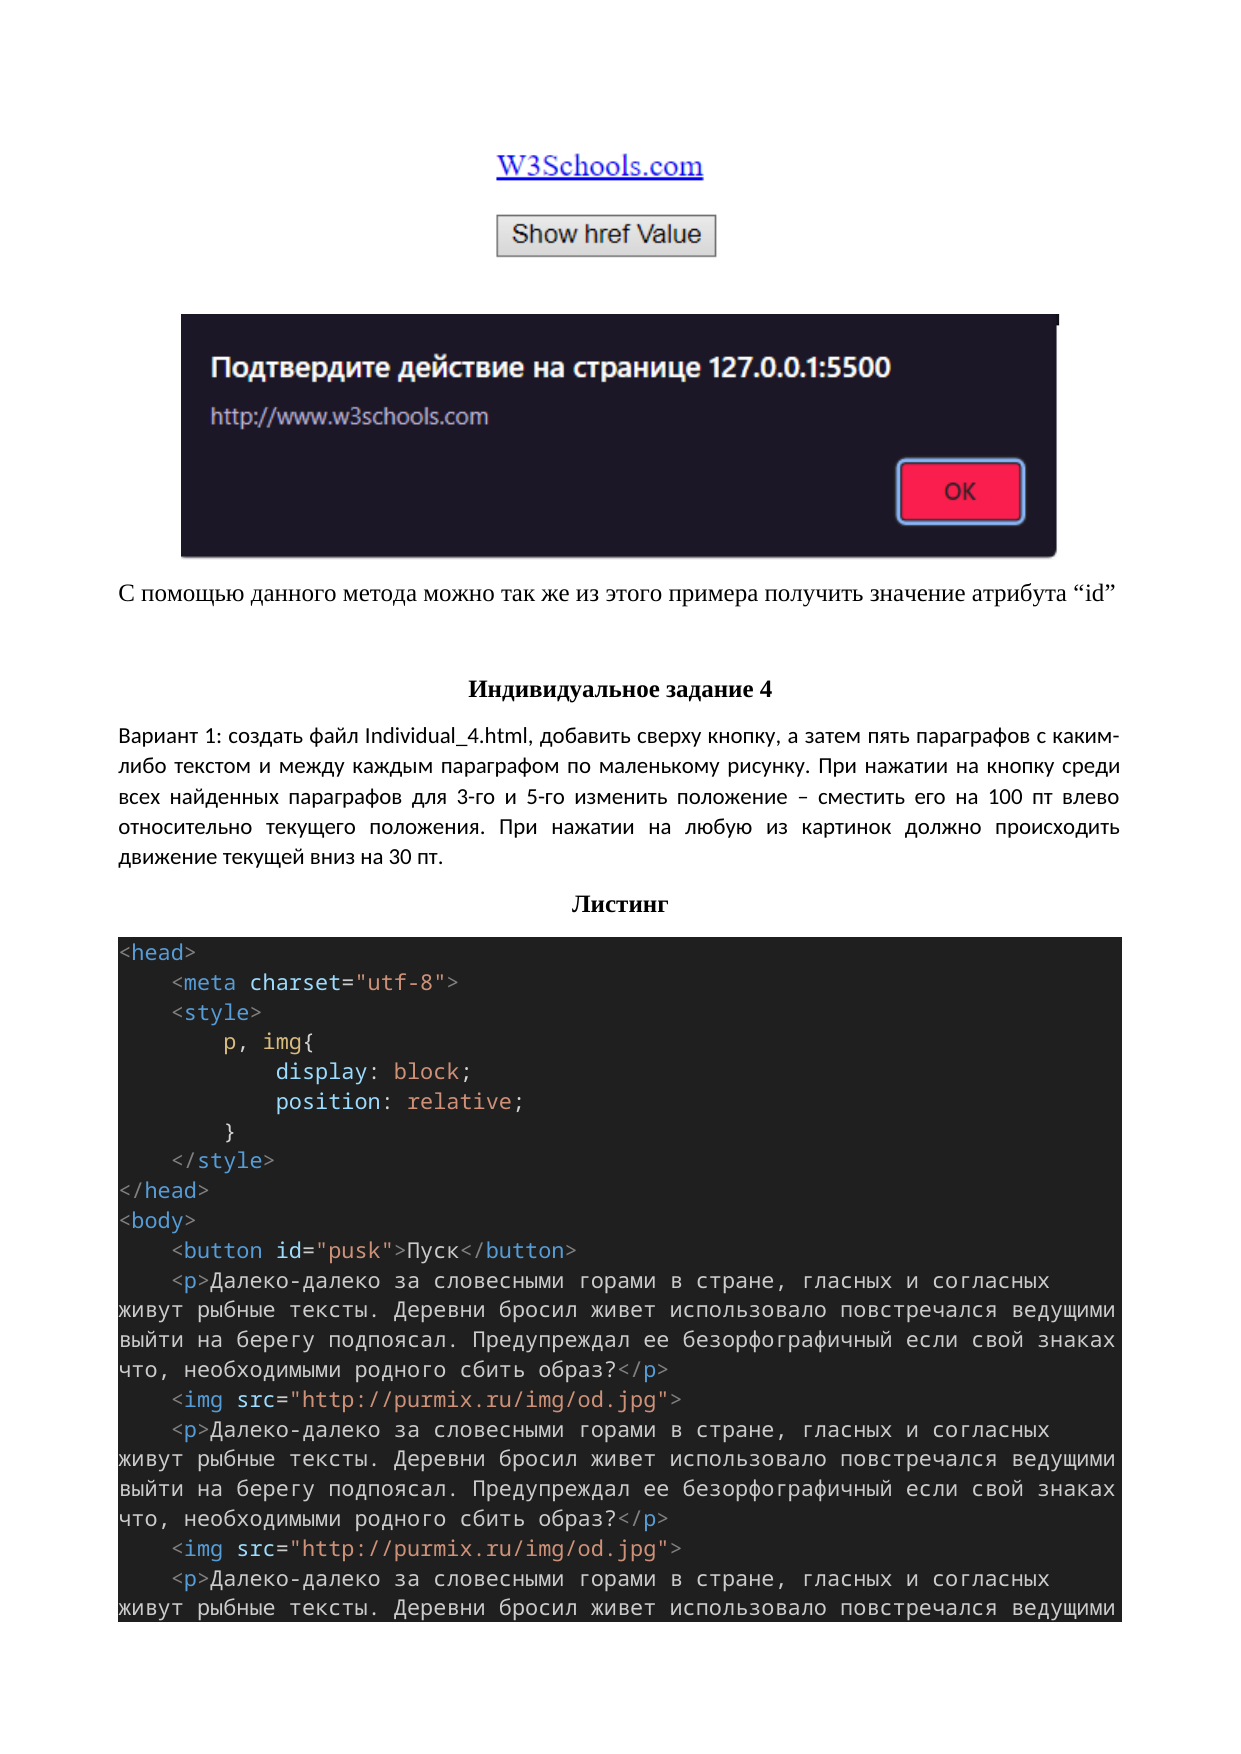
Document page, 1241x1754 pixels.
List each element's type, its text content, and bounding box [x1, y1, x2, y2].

text p, img{ [118, 1026, 1122, 1056]
text <head> [118, 937, 1122, 967]
text <style> [118, 996, 1122, 1026]
text <img src="http://purmix.ru/img/od.jpg"> [118, 1384, 1122, 1413]
text Индивидуальное задание 4 [118, 674, 1122, 702]
text <img src="http://purmix.ru/img/od.jpg"> [118, 1533, 1122, 1562]
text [118, 1562, 1122, 1622]
text } [118, 1116, 1122, 1145]
text position: relative; [118, 1086, 1122, 1116]
text Листинг [118, 889, 1122, 918]
text </head> [118, 1175, 1122, 1205]
picture [181, 314, 1060, 560]
text <body> [118, 1205, 1122, 1235]
picture [481, 118, 759, 312]
text <meta charset="utf-8"> [118, 967, 1122, 996]
text </style> [118, 1145, 1122, 1175]
text display: block; [118, 1056, 1122, 1086]
text С помощью данного метода можно так же из этого примера получить значение атрибута “id” [118, 578, 1122, 607]
text Вариант 1: создать файл Individual_4.html, добавить сверху кнопку, а затем пять параграфов с каким-либо текстом и между каждым параграфом по маленькому рисунку. При нажатии на кнопку среди всех найденных параграфов для 3-го и 5-го изменить положение – сместить его на 100 пт влево относительно текущего положения. При нажатии на любую из картинок должно происходить движение текущей вниз на 30 пт. [118, 721, 1122, 870]
text <button id="pusk">Пуск</button> [118, 1235, 1122, 1264]
